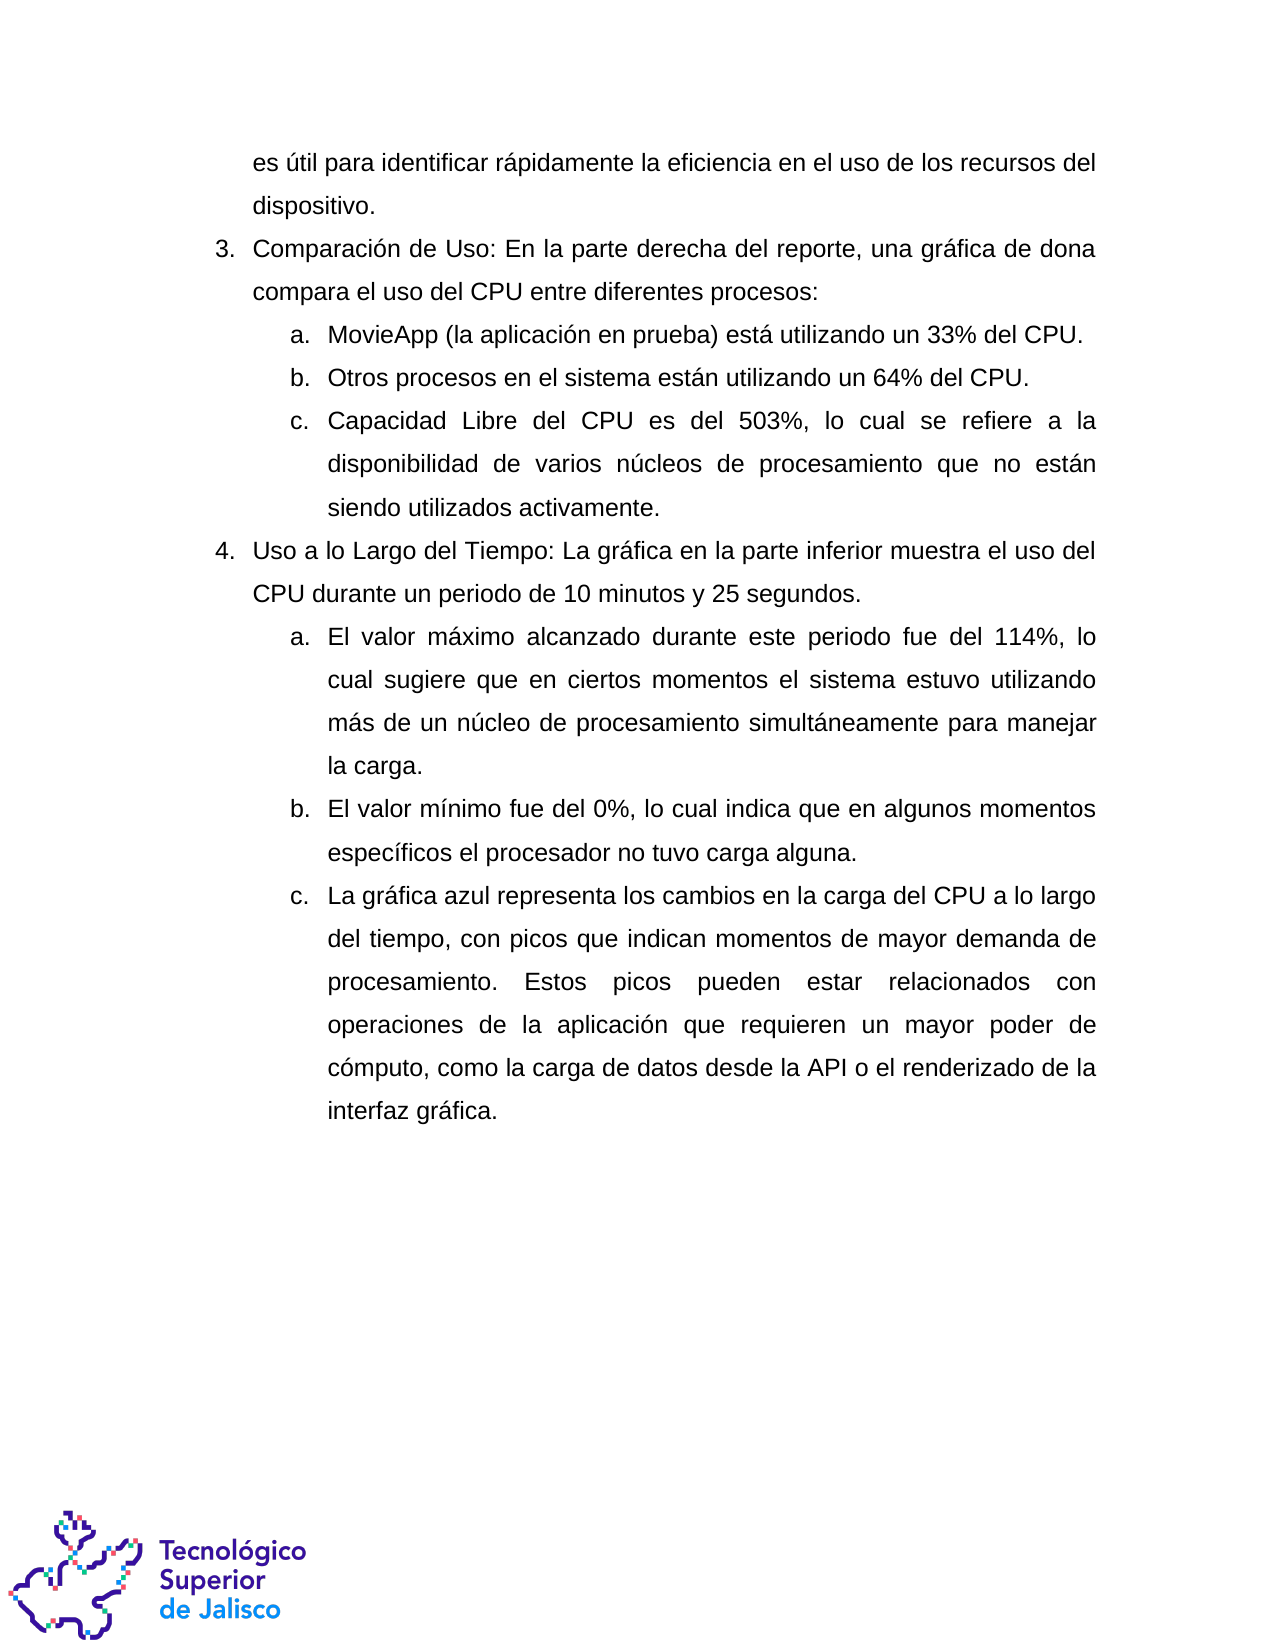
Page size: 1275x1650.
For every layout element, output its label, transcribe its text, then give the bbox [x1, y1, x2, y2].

list La gráfica azul representa los cambios en la carga del CPU a lo largo del tiempo, con picos que indican momentos de mayor demanda de procesamiento. Estos picos pueden estar relacionados con operaciones de la aplicación que requieren un mayor poder de cómputo, como la carga de datos desde la API o el renderizado de la interfaz gráfica. [290, 881, 1098, 1125]
picture [1, 1503, 313, 1647]
list Comparación de Uso: En la parte derecha del reporte, una gráfica de dona compara el uso del CPU entre diferentes procesos: [215, 234, 1098, 306]
list MovieApp (la aplicación en prueba) está utilizando un 33% del CPU. [290, 320, 1098, 349]
list Uso a lo Largo del Tiempo: La gráfica en la parte inferior muestra el uso del CPU durante un periodo de 10 minutos y 25 segundos. [215, 536, 1098, 608]
list Capacidad Libre del CPU es del 503%, lo cual se refiere a la disponibilidad de varios núcleos de procesamiento que no están siendo utilizados activamente. [290, 406, 1098, 521]
list Otros procesos en el sistema están utilizando un 64% del CPU. [290, 363, 1098, 392]
list El valor máximo alcanzado durante este periodo fue del 114%, lo cual sugiere que en ciertos momentos el sistema estuvo utilizando más de un núcleo de procesamiento simultáneamente para manejar la carga. [290, 622, 1098, 780]
list El valor mínimo fue del 0%, lo cual indica que en algunos momentos específicos el procesador no tuvo carga alguna. [290, 794, 1098, 866]
